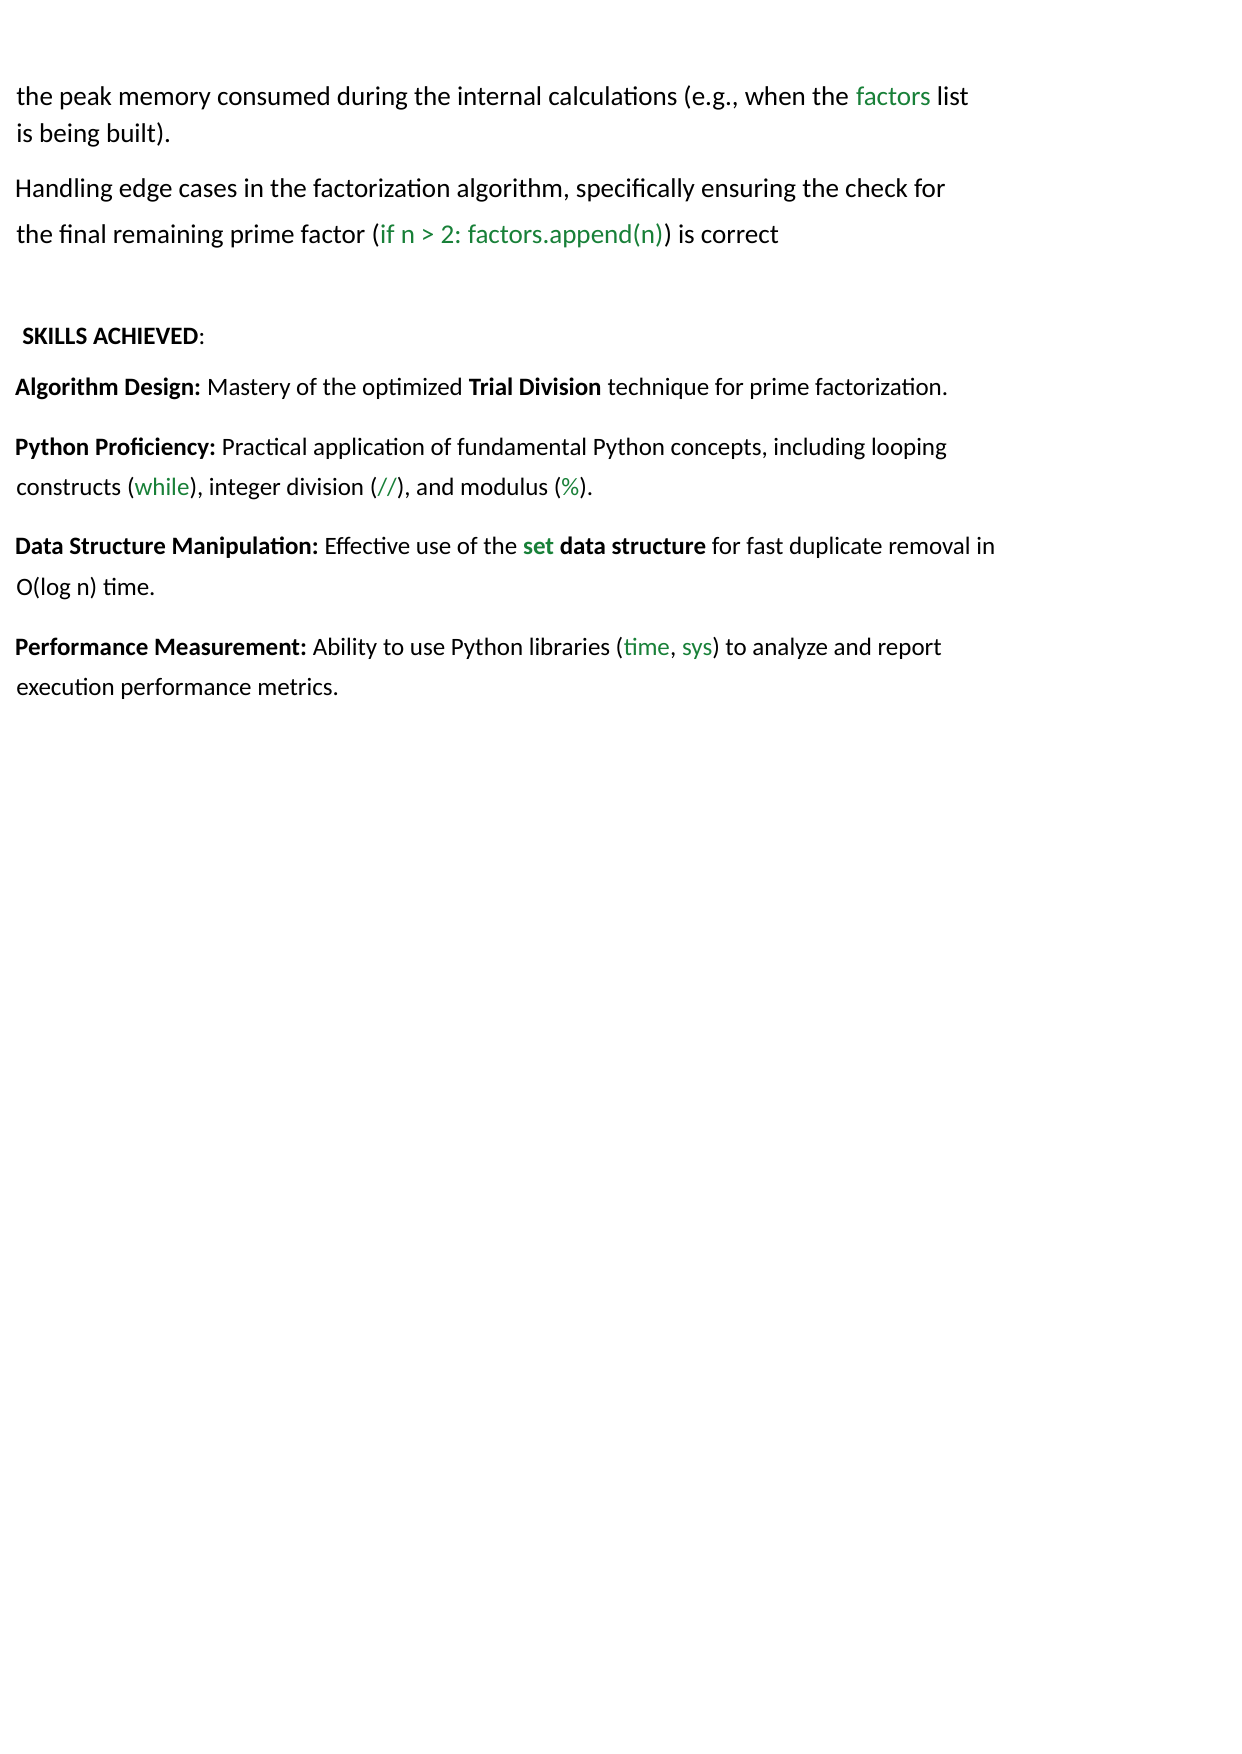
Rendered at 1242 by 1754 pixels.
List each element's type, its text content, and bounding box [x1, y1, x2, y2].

text Python Proficiency: Practical application of fundamental Python concepts, including looping constructs (while), integer division (//), and modulus (%). [15, 431, 998, 502]
text Algorithm Design: Mastery of the optimized Trial Division technique for prime factorization. [15, 371, 1077, 402]
text SKILLS ACHIEVED: [16, 320, 1101, 351]
text Performance Measurement: Ability to use Python libraries (time, sys) to analyze and report execution performance metrics. [15, 631, 961, 702]
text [15, 79, 977, 149]
text Data Structure Manipulation: Effective use of the set data structure for fast duplicate removal in O(log n) time. [15, 531, 1015, 602]
text Handling edge cases in the factorization algorithm, specifically ensuring the check for the final remaining prime factor (if n > 2: factors.append(n)) is correct [15, 171, 954, 250]
